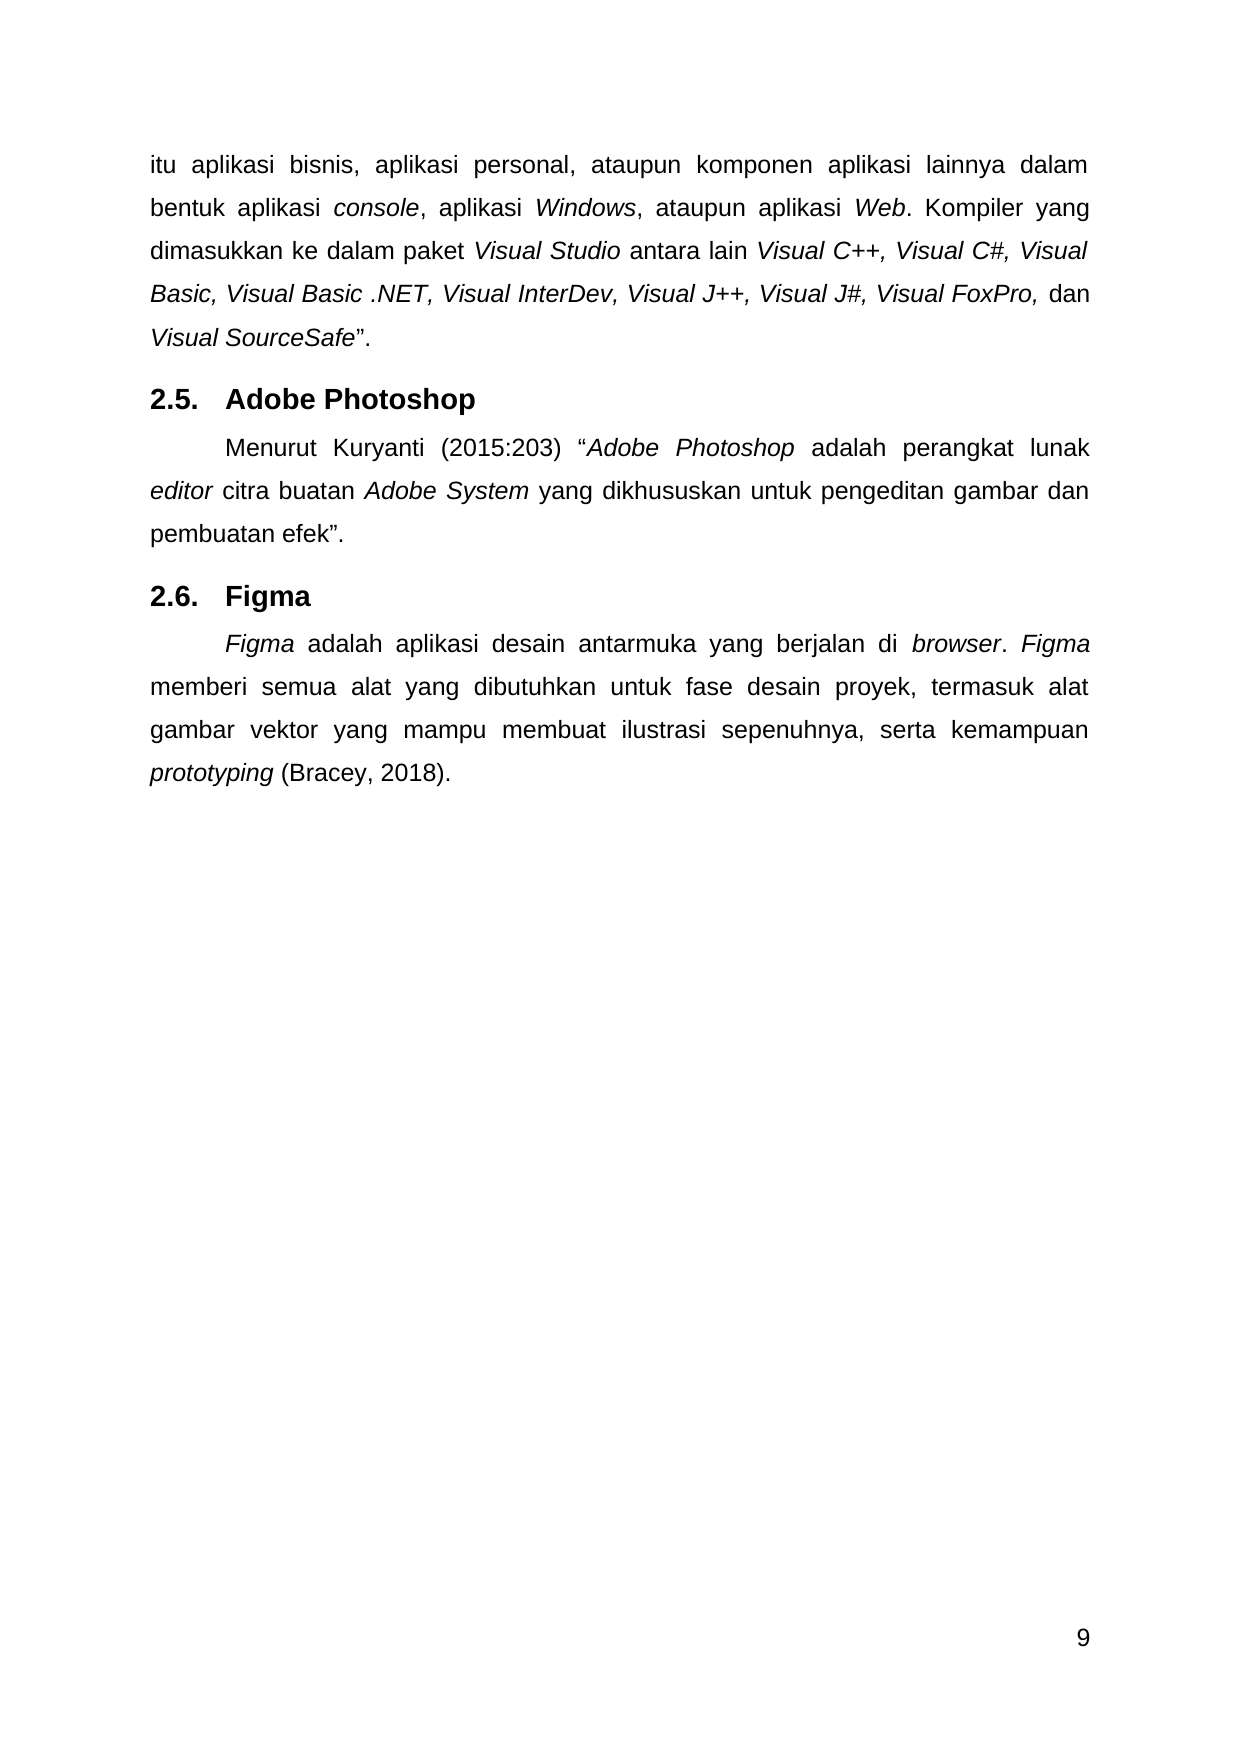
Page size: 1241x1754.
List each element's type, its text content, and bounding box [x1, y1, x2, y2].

subtitle Figma [150, 579, 1090, 612]
subtitle Adobe Photoshop [150, 382, 1090, 416]
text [150, 150, 1090, 351]
text Menurut Kuryanti (2015:203) “Adobe Photoshop adalah perangkat lunak editor citra buatan Adobe System yang dikhususkan untuk pengeditan gambar dan pembuatan efek”. [150, 433, 1090, 548]
text Figma adalah aplikasi desain antarmuka yang berjalan di browser. Figma memberi semua alat yang dibutuhkan untuk fase desain proyek, termasuk alat gambar vektor yang mampu membuat ilustrasi sepenuhnya, serta kemampuan prototyping (Bracey, 2018). [150, 629, 1090, 787]
